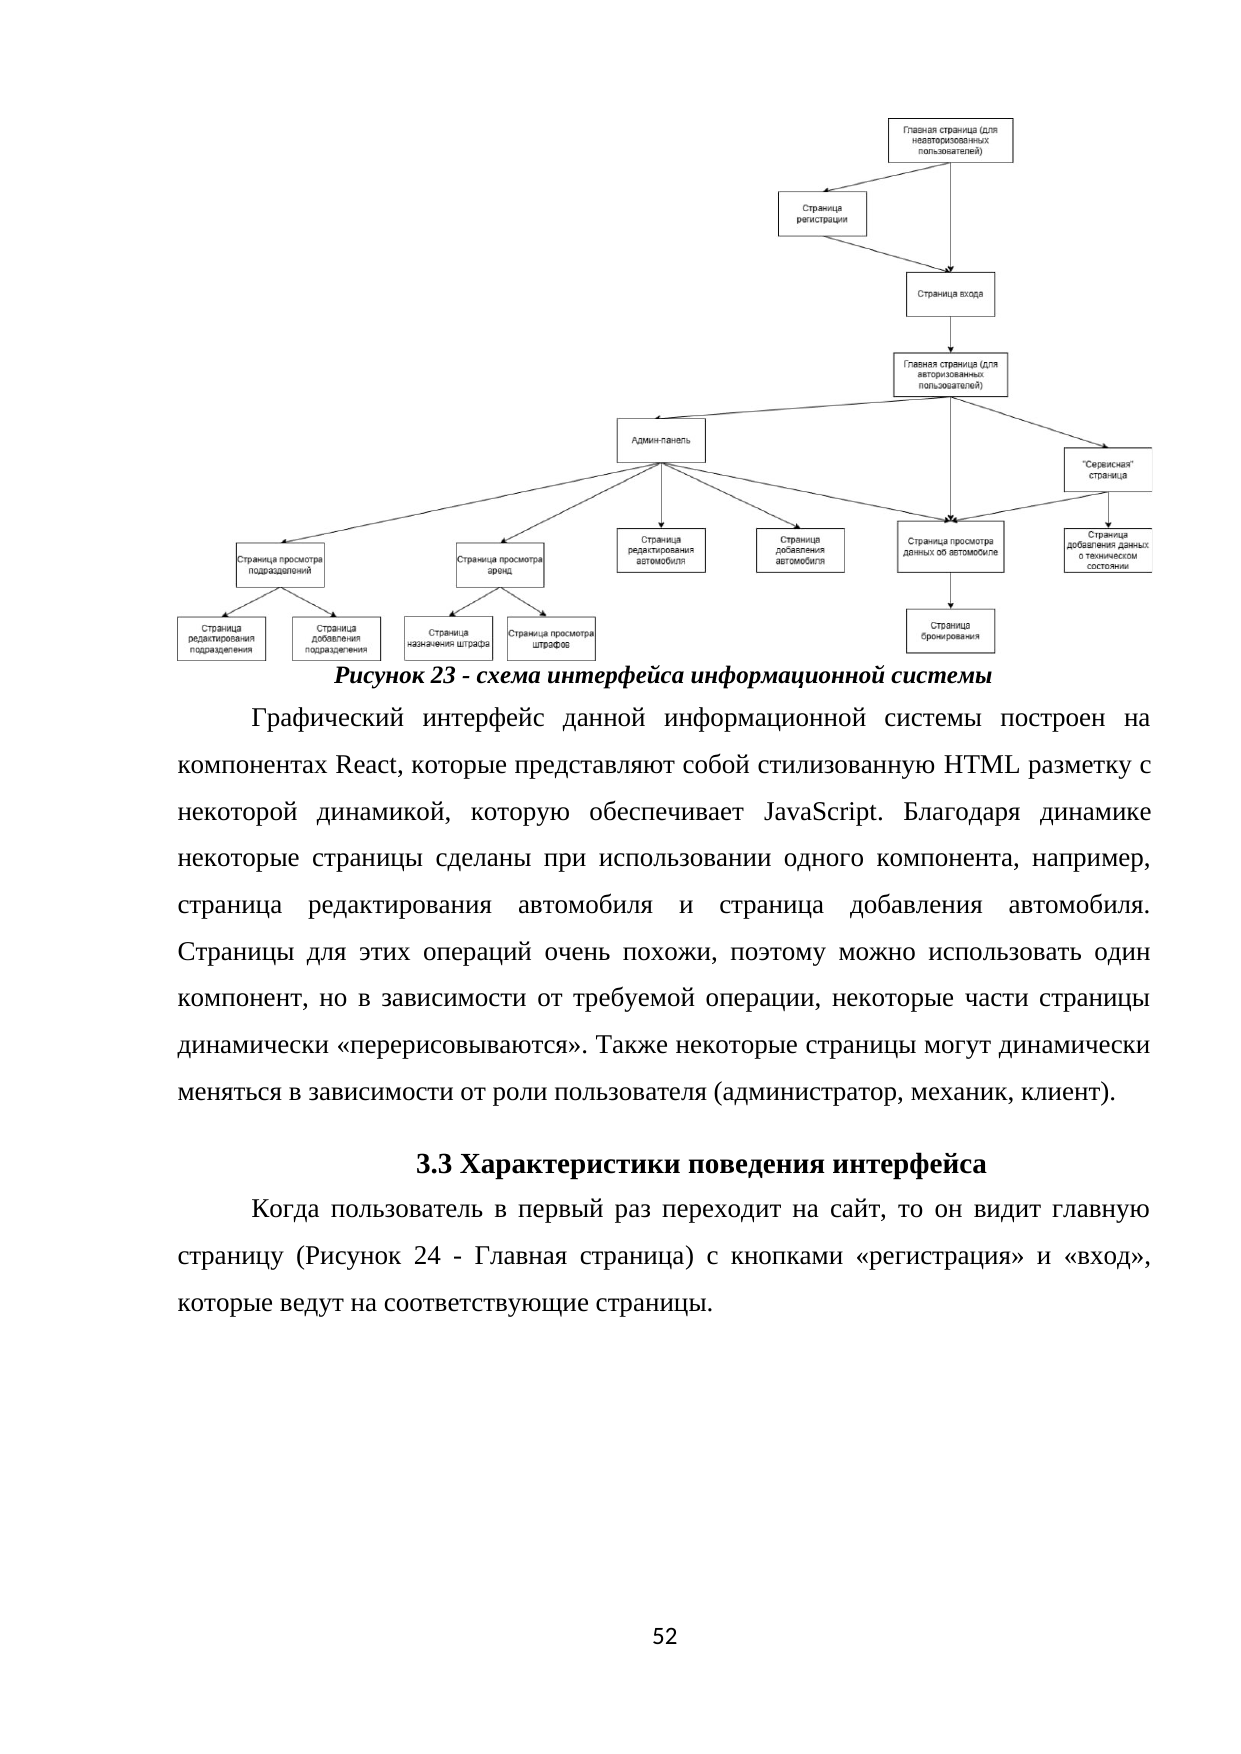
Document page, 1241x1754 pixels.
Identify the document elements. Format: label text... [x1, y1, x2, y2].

text Когда пользователь в первый раз переходит на сайт, то он видит главную страницу (рисунок 23) с кнопками «регистрация» и «вход», которые ведут на соответствующие страницы. [177, 1193, 1152, 1317]
text Графический интерфейс данной информационной системы построен на компонентах React, которые представляют собой стилизованную HTML разметку с некоторой динамикой, которую обеспечивает JavaScript. Благодаря динамике некоторые страницы сделаны при использовании одного компонента, например, страница редактирования автомобиля и страница добавления автомобиля. Страницы для этих операций очень похожи, поэтому можно использовать один компонент, но в зависимости от требуемой операции, некоторые части страницы динамически «перерисовываются». Также некоторые страницы могут динамически меняться в зависимости от роли пользователя (администратор, механик, клиент). [177, 702, 1152, 1106]
text Рисунок 23 - схема интерфейса информационной системы [177, 661, 1152, 689]
picture [177, 118, 1153, 661]
text Характеристики поведения интерфейса [177, 1147, 1152, 1180]
